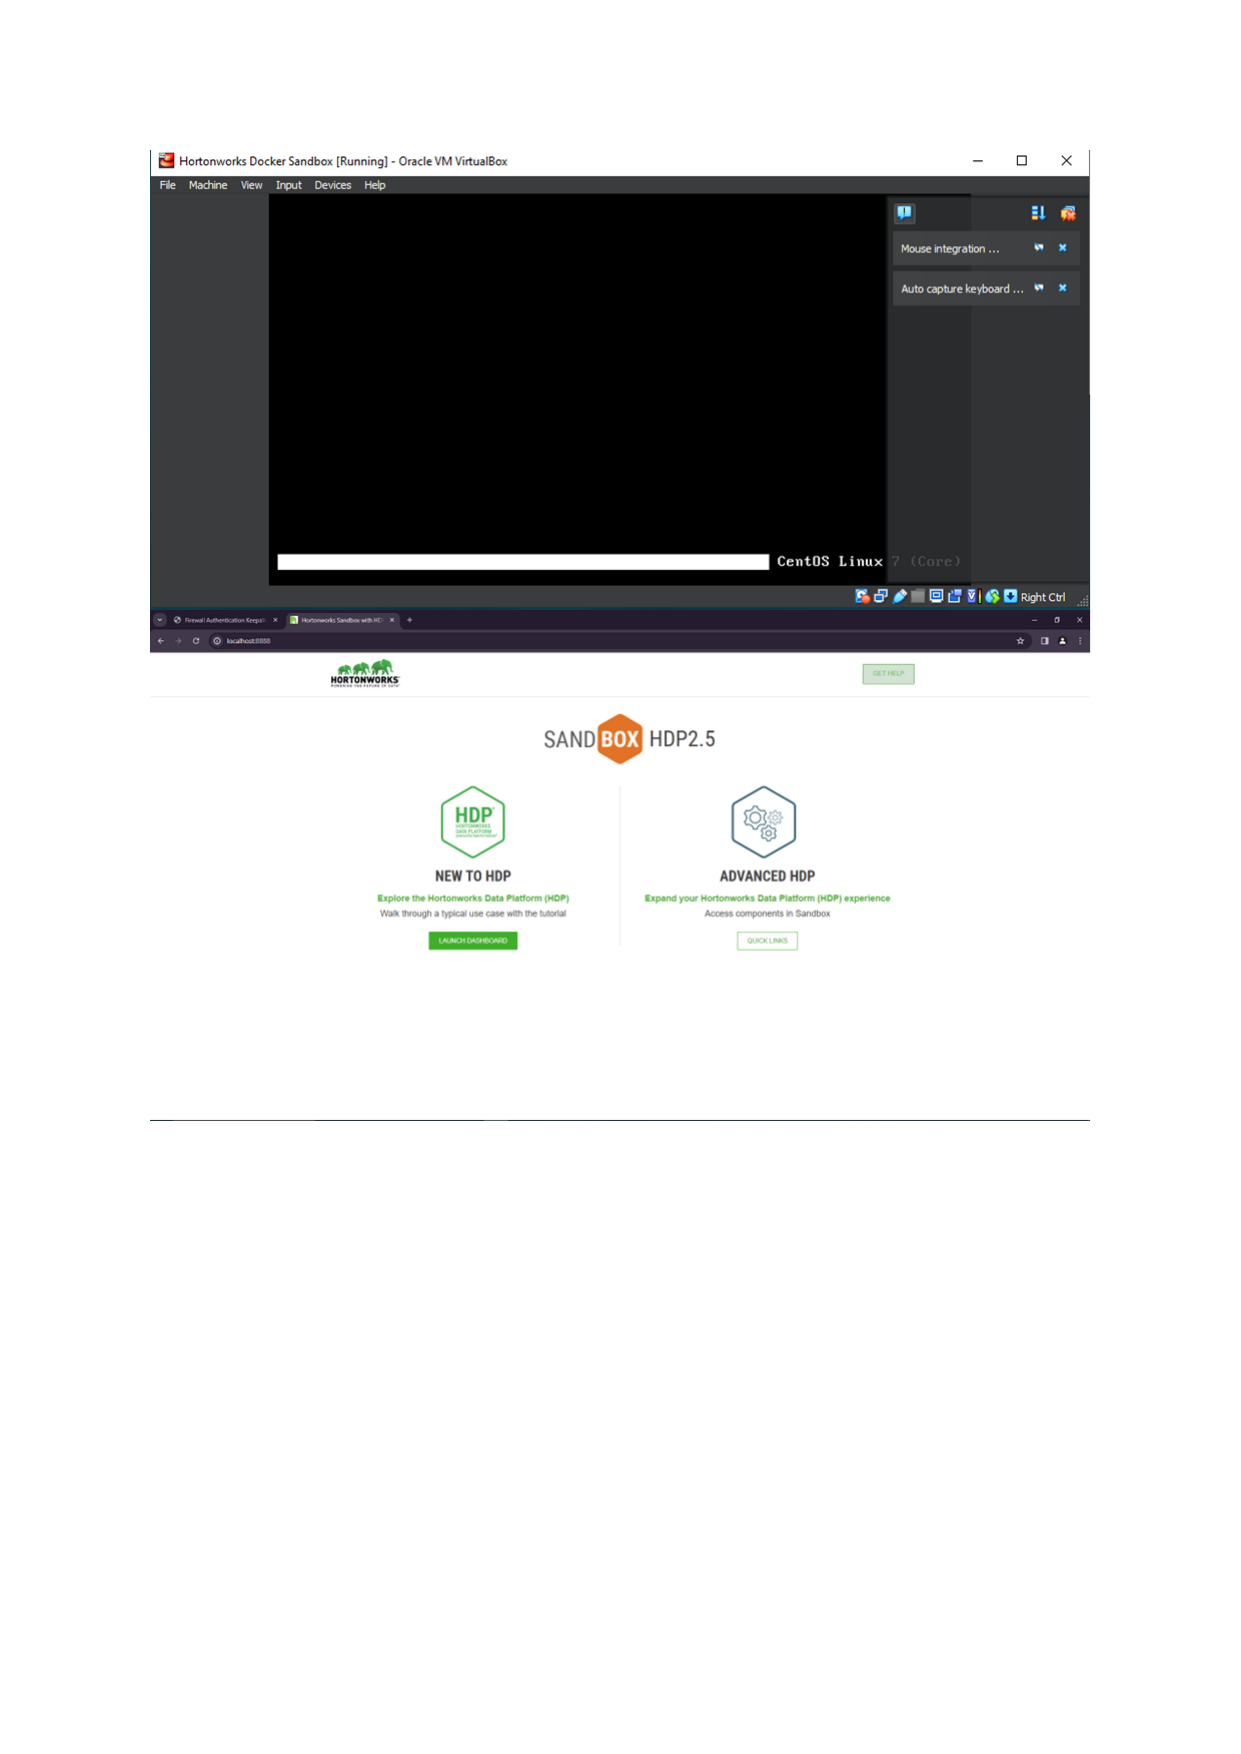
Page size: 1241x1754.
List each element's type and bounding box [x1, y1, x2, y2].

picture [150, 150, 1091, 1121]
